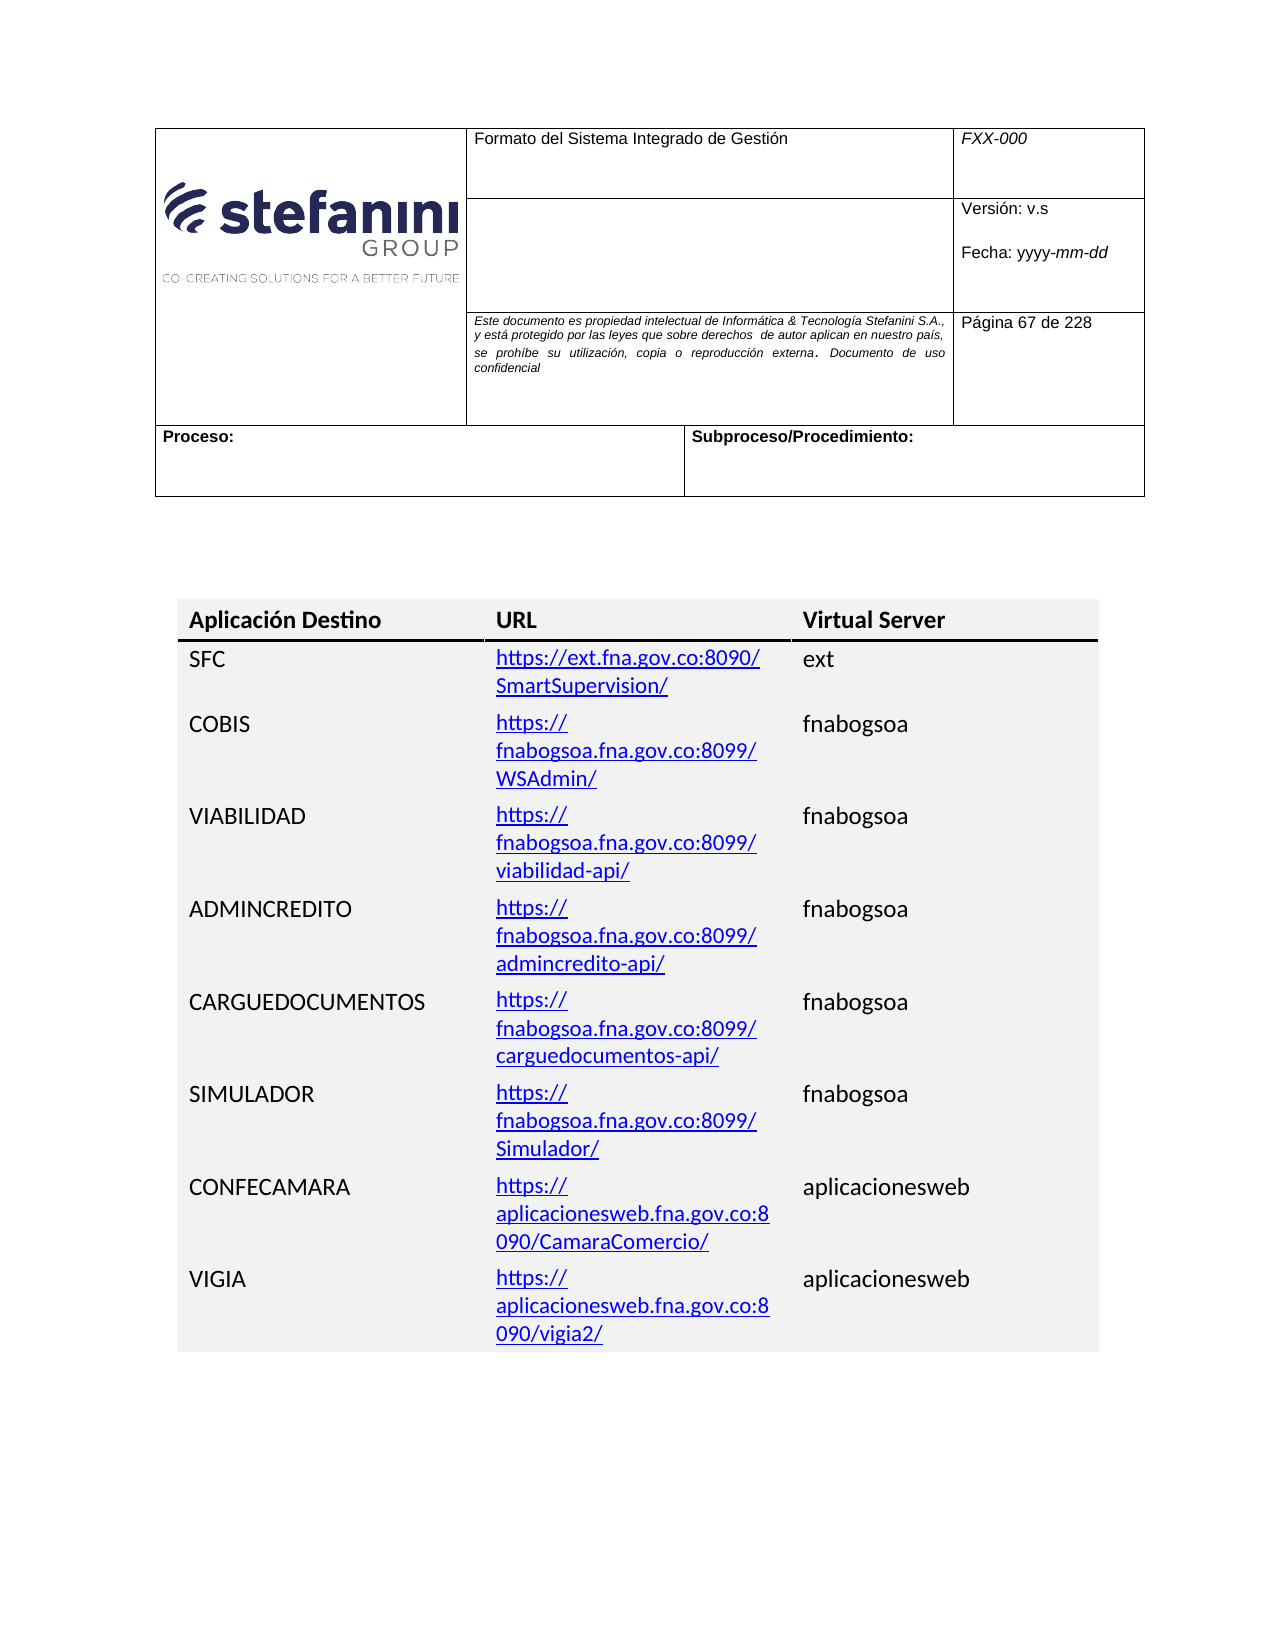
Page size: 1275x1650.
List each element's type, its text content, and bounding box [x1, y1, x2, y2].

picture [162, 182, 460, 286]
table_header URL [485, 600, 791, 638]
table_cell fnabogsoa [792, 797, 1098, 888]
table_cell COBIS [178, 704, 484, 796]
table_cell fnabogsoa [792, 704, 1098, 796]
table_cell https://fnabogsoa.fna.gov.co:8099/carguedocumentos-api/ [485, 982, 791, 1073]
table_cell https://fnabogsoa.fna.gov.co:8099/WSAdmin/ [485, 704, 791, 796]
table_cell https://fnabogsoa.fna.gov.co:8099/viabilidad-api/ [485, 797, 791, 888]
table_cell https://aplicacionesweb.fna.gov.co:8090/vigia2/ [485, 1260, 791, 1351]
table_cell https://ext.fna.gov.co:8090/SmartSupervision/ [485, 642, 791, 703]
table_cell aplicacionesweb [792, 1260, 1098, 1351]
table_cell CARGUEDOCUMENTOS [178, 982, 484, 1073]
table_header Virtual Server [792, 600, 1098, 638]
table_cell SIMULADOR [178, 1075, 484, 1166]
table_cell https://aplicacionesweb.fna.gov.co:8090/CamaraComercio/ [485, 1167, 791, 1259]
table_cell https://fnabogsoa.fna.gov.co:8099/admincredito-api/ [485, 889, 791, 981]
table_cell SFC [178, 642, 484, 703]
table_cell ext [792, 642, 1098, 703]
table_cell aplicacionesweb [792, 1167, 1098, 1259]
table_header Aplicación Destino [178, 600, 484, 638]
table_cell VIABILIDAD [178, 797, 484, 888]
table_cell VIGIA [178, 1260, 484, 1351]
table_cell ADMINCREDITO [178, 889, 484, 981]
table_cell fnabogsoa [792, 1075, 1098, 1166]
table_cell CONFECAMARA [178, 1167, 484, 1259]
table_cell fnabogsoa [792, 982, 1098, 1073]
table_cell fnabogsoa [792, 889, 1098, 981]
table_cell https://fnabogsoa.fna.gov.co:8099/Simulador/ [485, 1075, 791, 1166]
